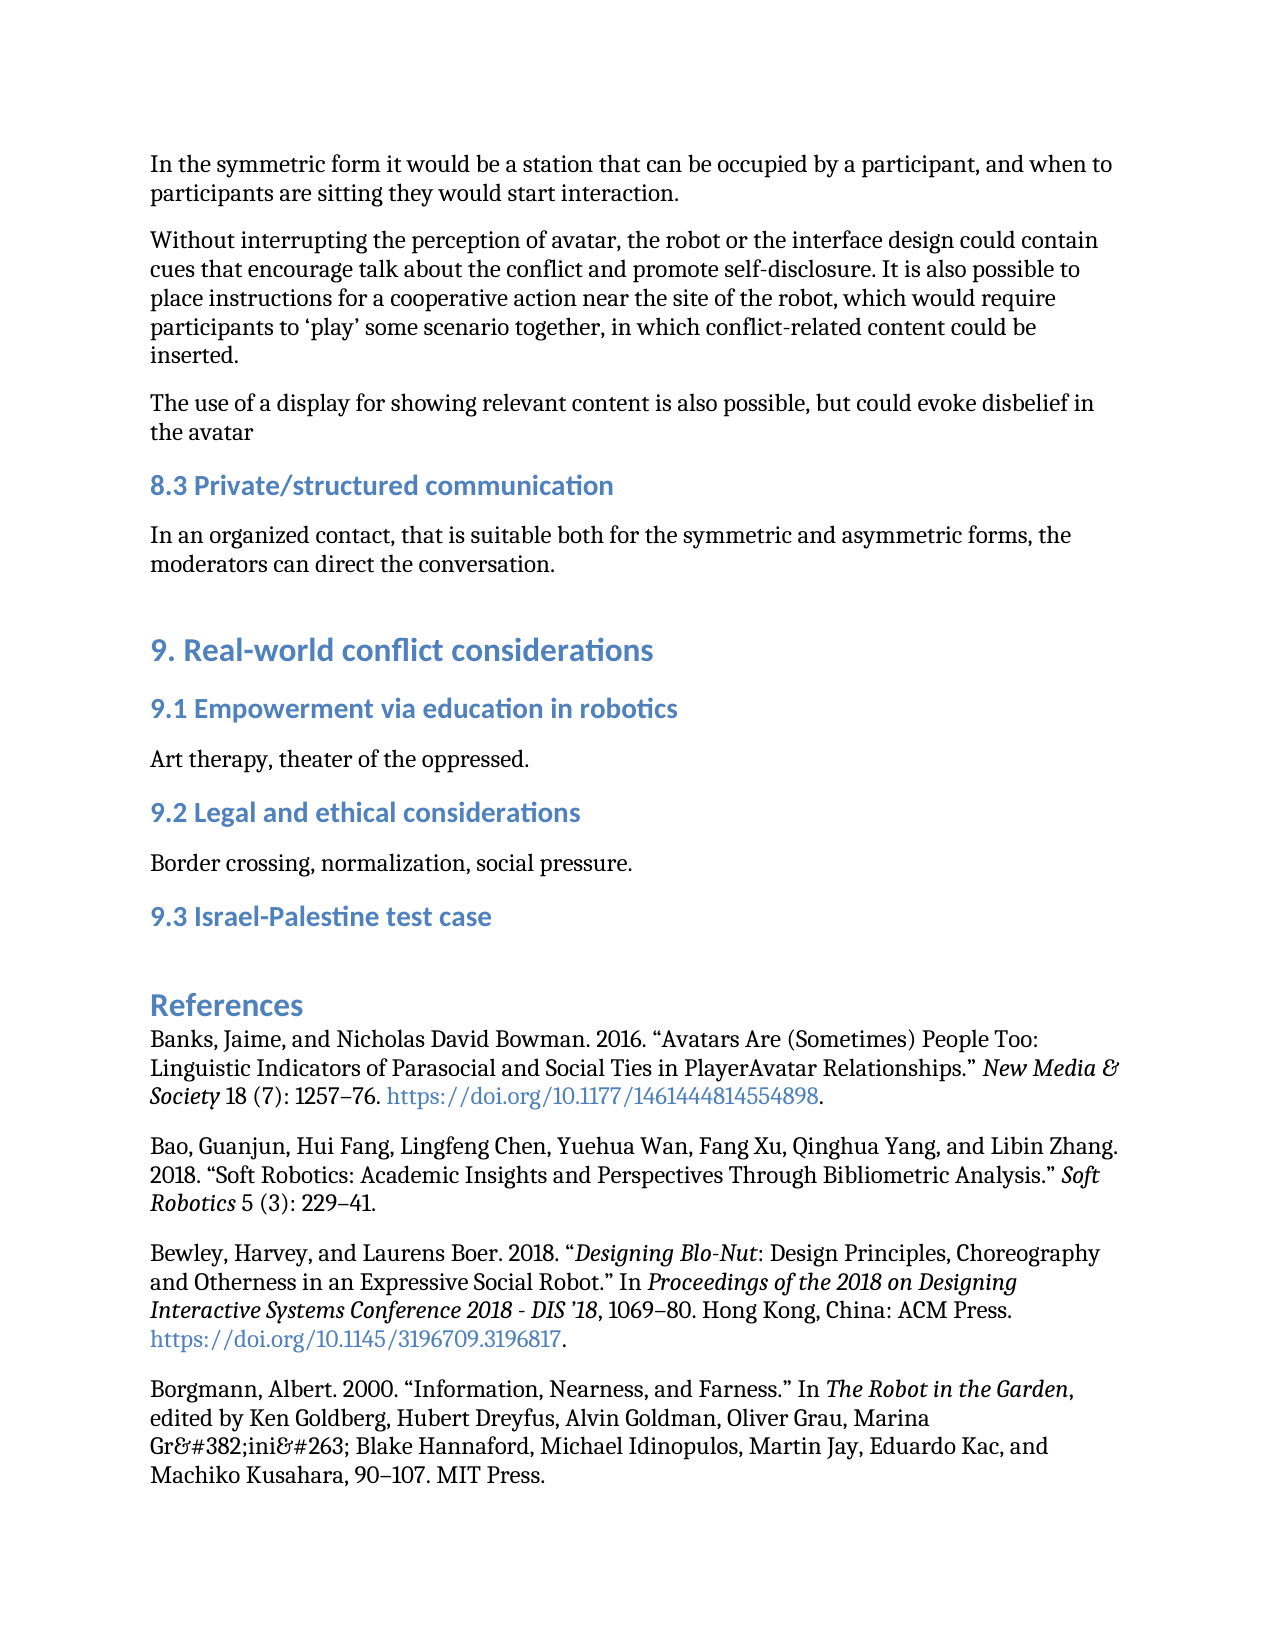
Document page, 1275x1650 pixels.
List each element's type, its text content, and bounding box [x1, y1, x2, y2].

text Banks, Jaime, and Nicholas David Bowman. 2016. “Avatars Are (Sometimes) People Too: Linguistic Indicators of Parasocial and Social Ties in PlayerAvatar Relationships.” New Media & Society 18 (7): 1257–76. https://doi.org/10.1177/1461444814554898. [150, 1025, 1125, 1111]
text Bao, Guanjun, Hui Fang, Lingfeng Chen, Yuehua Wan, Fang Xu, Qinghua Yang, and Libin Zhang. 2018. “Soft Robotics: Academic Insights and Perspectives Through Bibliometric Analysis.” Soft Robotics 5 (3): 229–41. [150, 1132, 1125, 1218]
text The use of a display for showing relevant content is also possible, but could evoke disbelief in the avatar [150, 389, 1125, 446]
subtitle 9.2 Legal and ethical considerations [150, 794, 1125, 830]
subtitle 8.3 Private/structured communication [150, 467, 1125, 503]
subtitle 9.3 Israel-Palestine test case [150, 898, 1125, 934]
subtitle 9. Real-world conflict considerations [150, 629, 1125, 670]
text Without interrupting the perception of avatar, the robot or the interface design could contain cues that encourage talk about the conflict and promote self-disclosure. It is also possible to place instructions for a cooperative action near the site of the robot, which would require participants to ‘play’ some scenario together, in which conflict-related content could be inserted. [150, 226, 1125, 370]
text Border crossing, normalization, social pressure. [150, 849, 1125, 878]
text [150, 150, 1125, 207]
text Bewley, Harvey, and Laurens Boer. 2018. “Designing Blo-Nut: Design Principles, Choreography and Otherness in an Expressive Social Robot.” In Proceedings of the 2018 on Designing Interactive Systems Conference 2018 - DIS ’18, 1069–80. Hong Kong, China: ACM Press. https://doi.org/10.1145/3196709.3196817. [150, 1239, 1125, 1354]
text Art therapy, theater of the oppressed. [150, 745, 1125, 774]
text Borgmann, Albert. 2000. “Information, Nearness, and Farness.” In The Robot in the Garden, edited by Ken Goldberg, Hubert Dreyfus, Alvin Goldman, Oliver Grau, Marina Gr&#382;ini&#263; Blake Hannaford, Michael Idinopulos, Martin Jay, Eduardo Kac, and Machiko Kusahara, 90–107. MIT Press. [150, 1375, 1125, 1490]
subtitle References [150, 984, 1125, 1025]
text In an organized contact, that is suitable both for the symmetric and asymmetric forms, the moderators can direct the conversation. [150, 521, 1125, 579]
subtitle 9.1 Empowerment via education in robotics [150, 691, 1125, 726]
